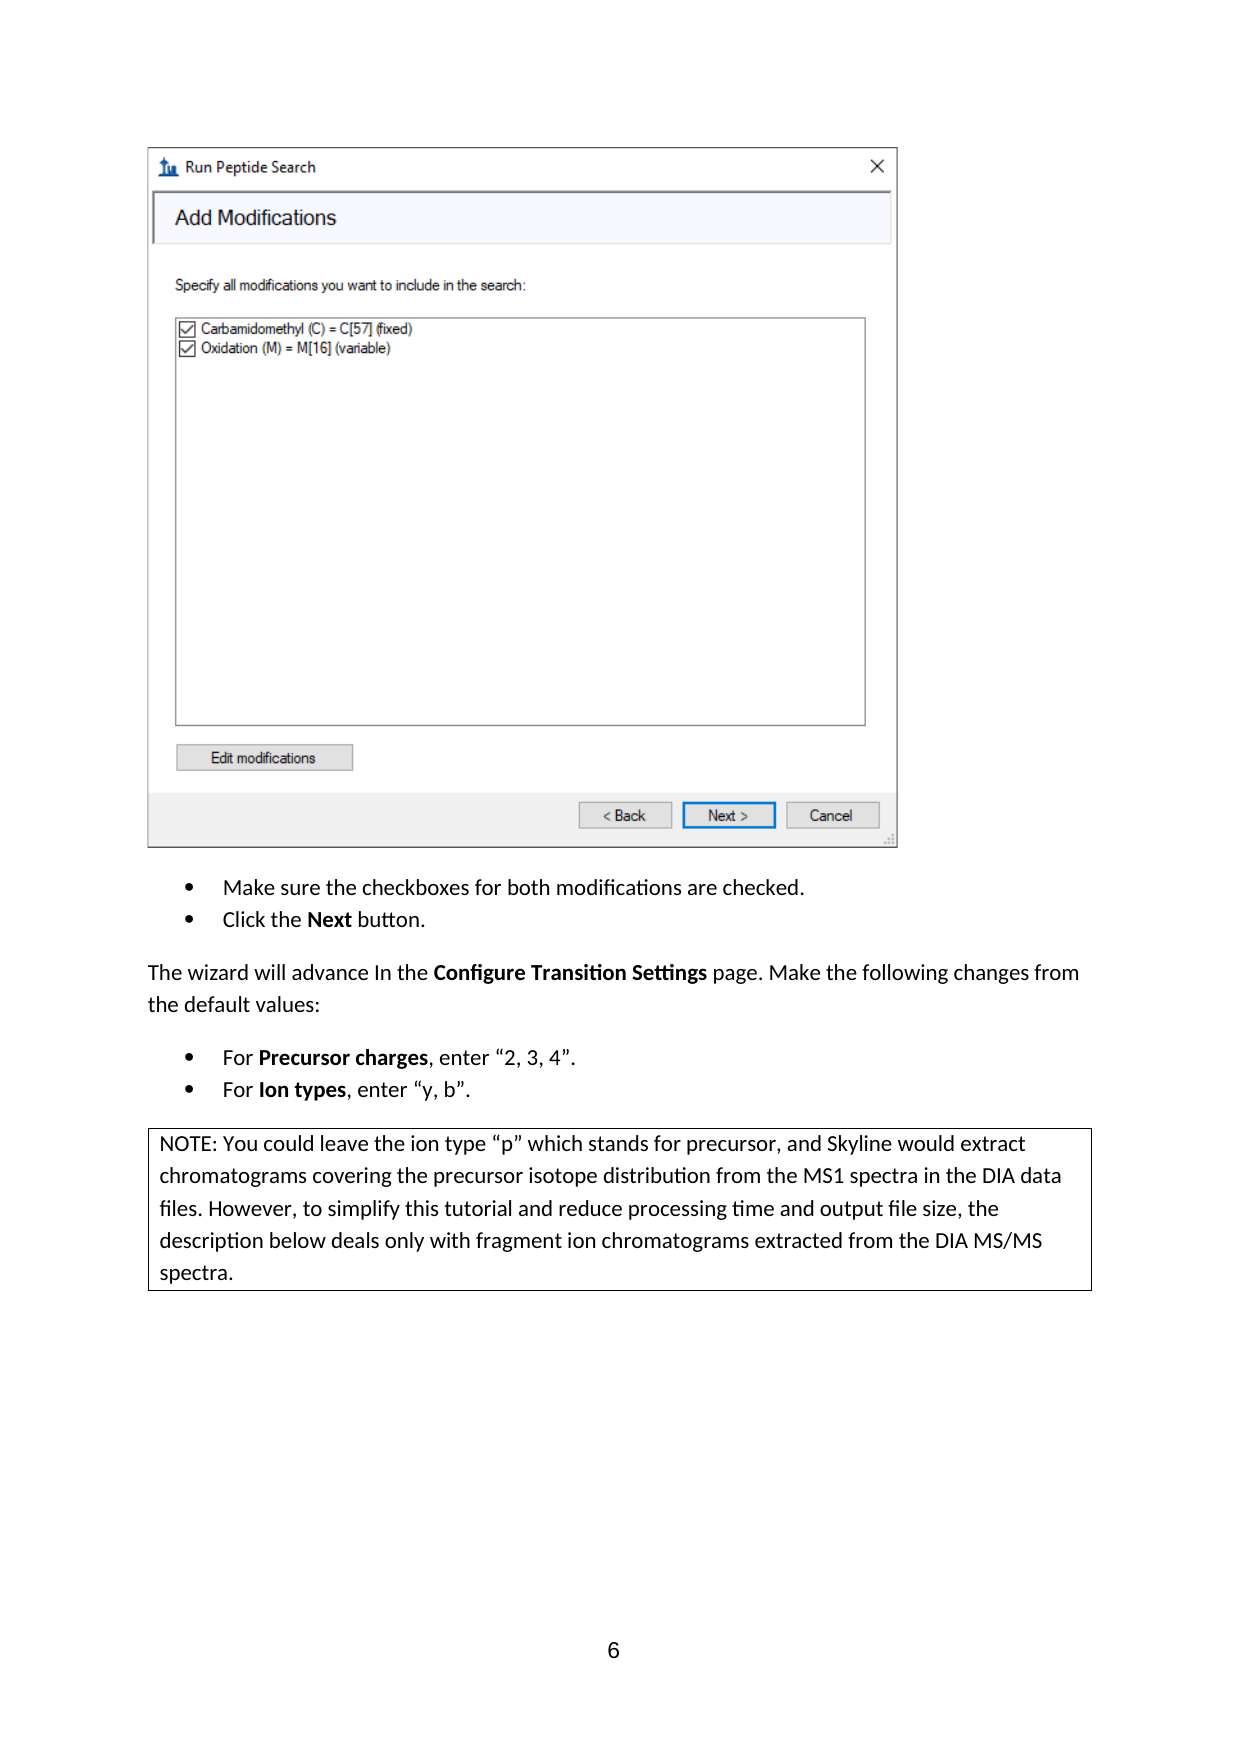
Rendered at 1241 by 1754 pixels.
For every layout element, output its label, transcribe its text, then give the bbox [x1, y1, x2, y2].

picture [147, 147, 898, 848]
list For Ion types, enter “y, b”. [185, 1075, 1093, 1103]
table_header NOTE: You could leave the ion type “p” which stands for precursor, and Skyline would extract chromatograms covering the precursor isotope distribution from the MS1 spectra in the DIA data files. However, to simplify this tutorial and reduce processing time and output file size, the description below deals only with fragment ion chromatograms extracted from the DIA MS/MS spectra. [149, 1129, 1091, 1290]
list For Precursor charges, enter “2, 3, 4”. [185, 1043, 1093, 1071]
list Make sure the checkboxes for both modifications are checked. [185, 873, 1093, 901]
text The wizard will advance In the Configure Transition Settings page. Make the following changes from the default values: [148, 958, 1093, 1018]
list Click the Next button. [185, 905, 1093, 933]
